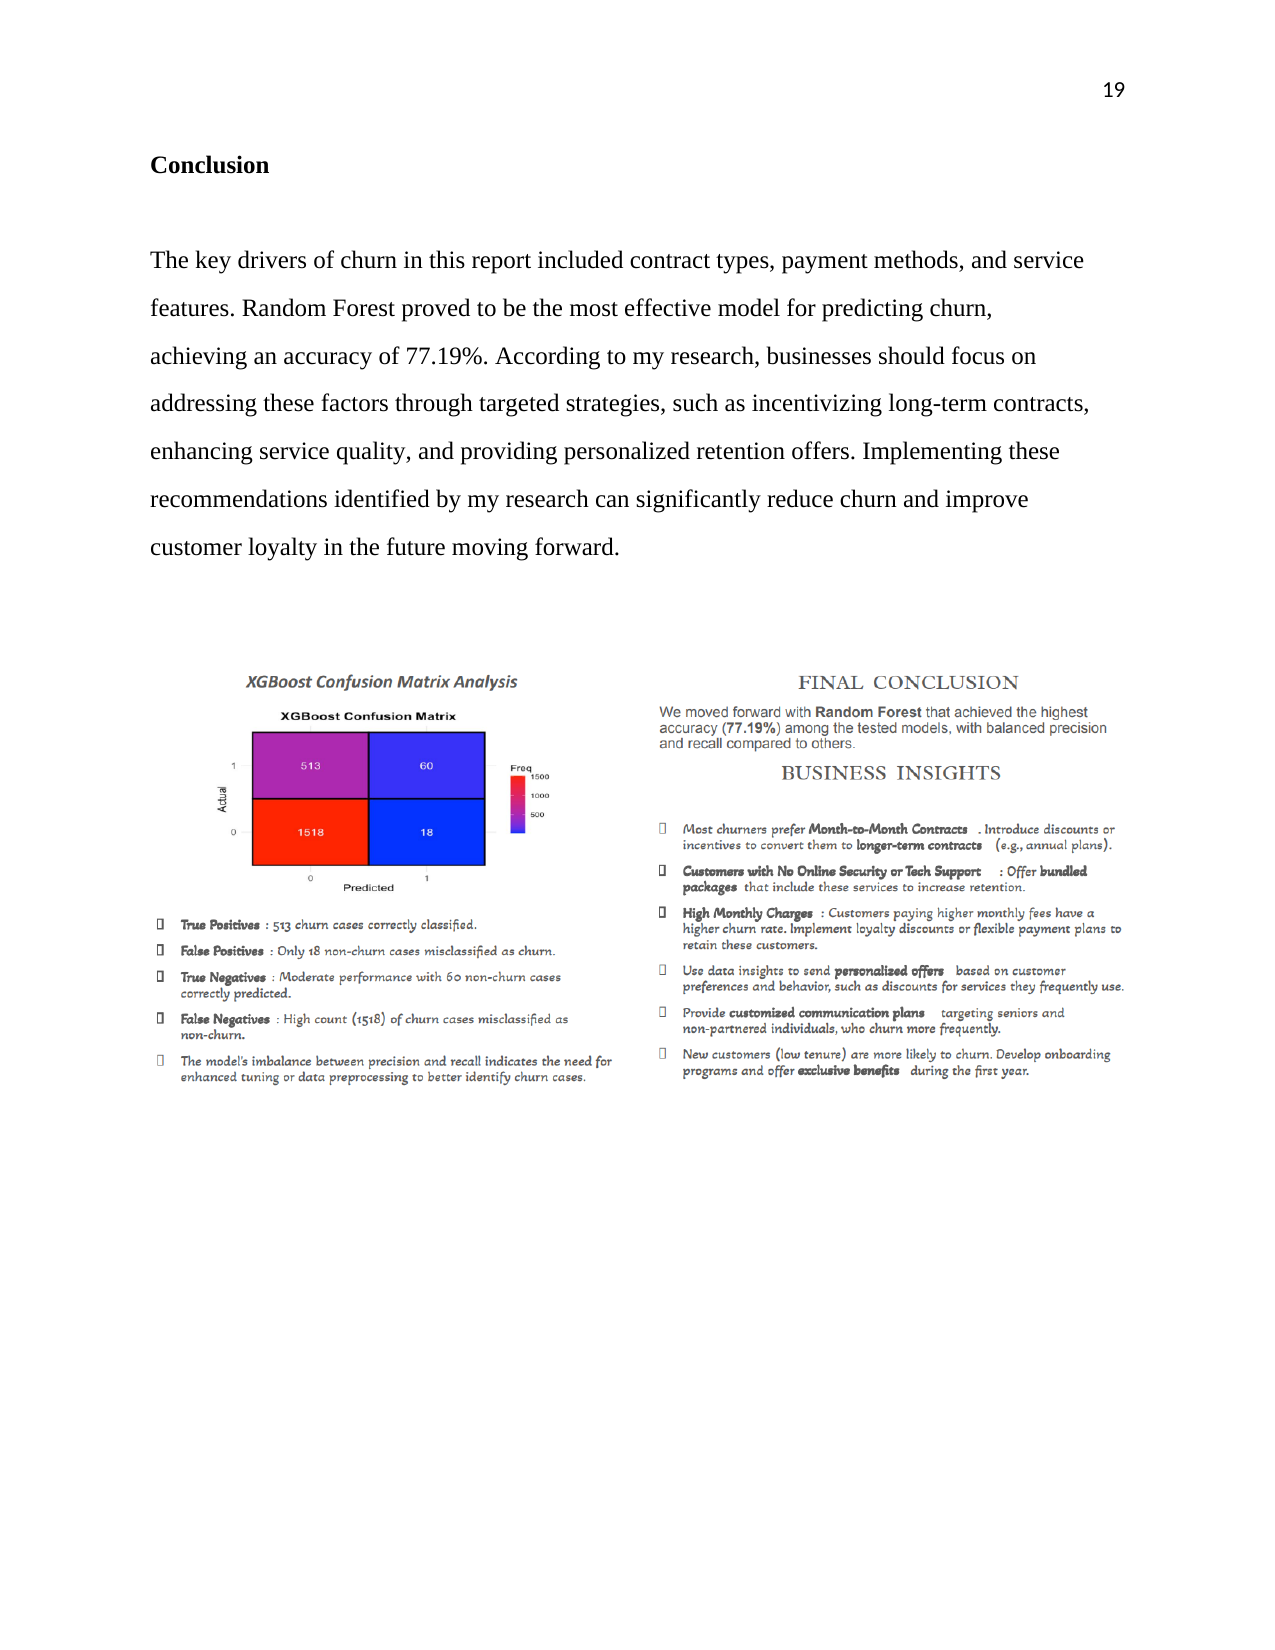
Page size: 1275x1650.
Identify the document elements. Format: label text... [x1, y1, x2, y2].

text The key drivers of churn in this report included contract types, payment methods, and service [150, 245, 1125, 274]
text features. Random Forest proved to be the most effective model for predicting churn, [150, 293, 1125, 322]
text achieving an accuracy of 77.19%. According to my research, businesses should focus on [150, 341, 1125, 369]
text customer loyalty in the future moving forward. [150, 532, 1125, 560]
picture [150, 673, 1125, 1108]
text recommendations identified by my research can significantly reduce churn and improve [150, 484, 1125, 513]
text enhancing service quality, and providing personalized retention offers. Implementing these [150, 436, 1125, 465]
text Conclusion [150, 150, 1125, 179]
text addressing these factors through targeted strategies, such as incentivizing long-term contracts, [150, 388, 1125, 417]
